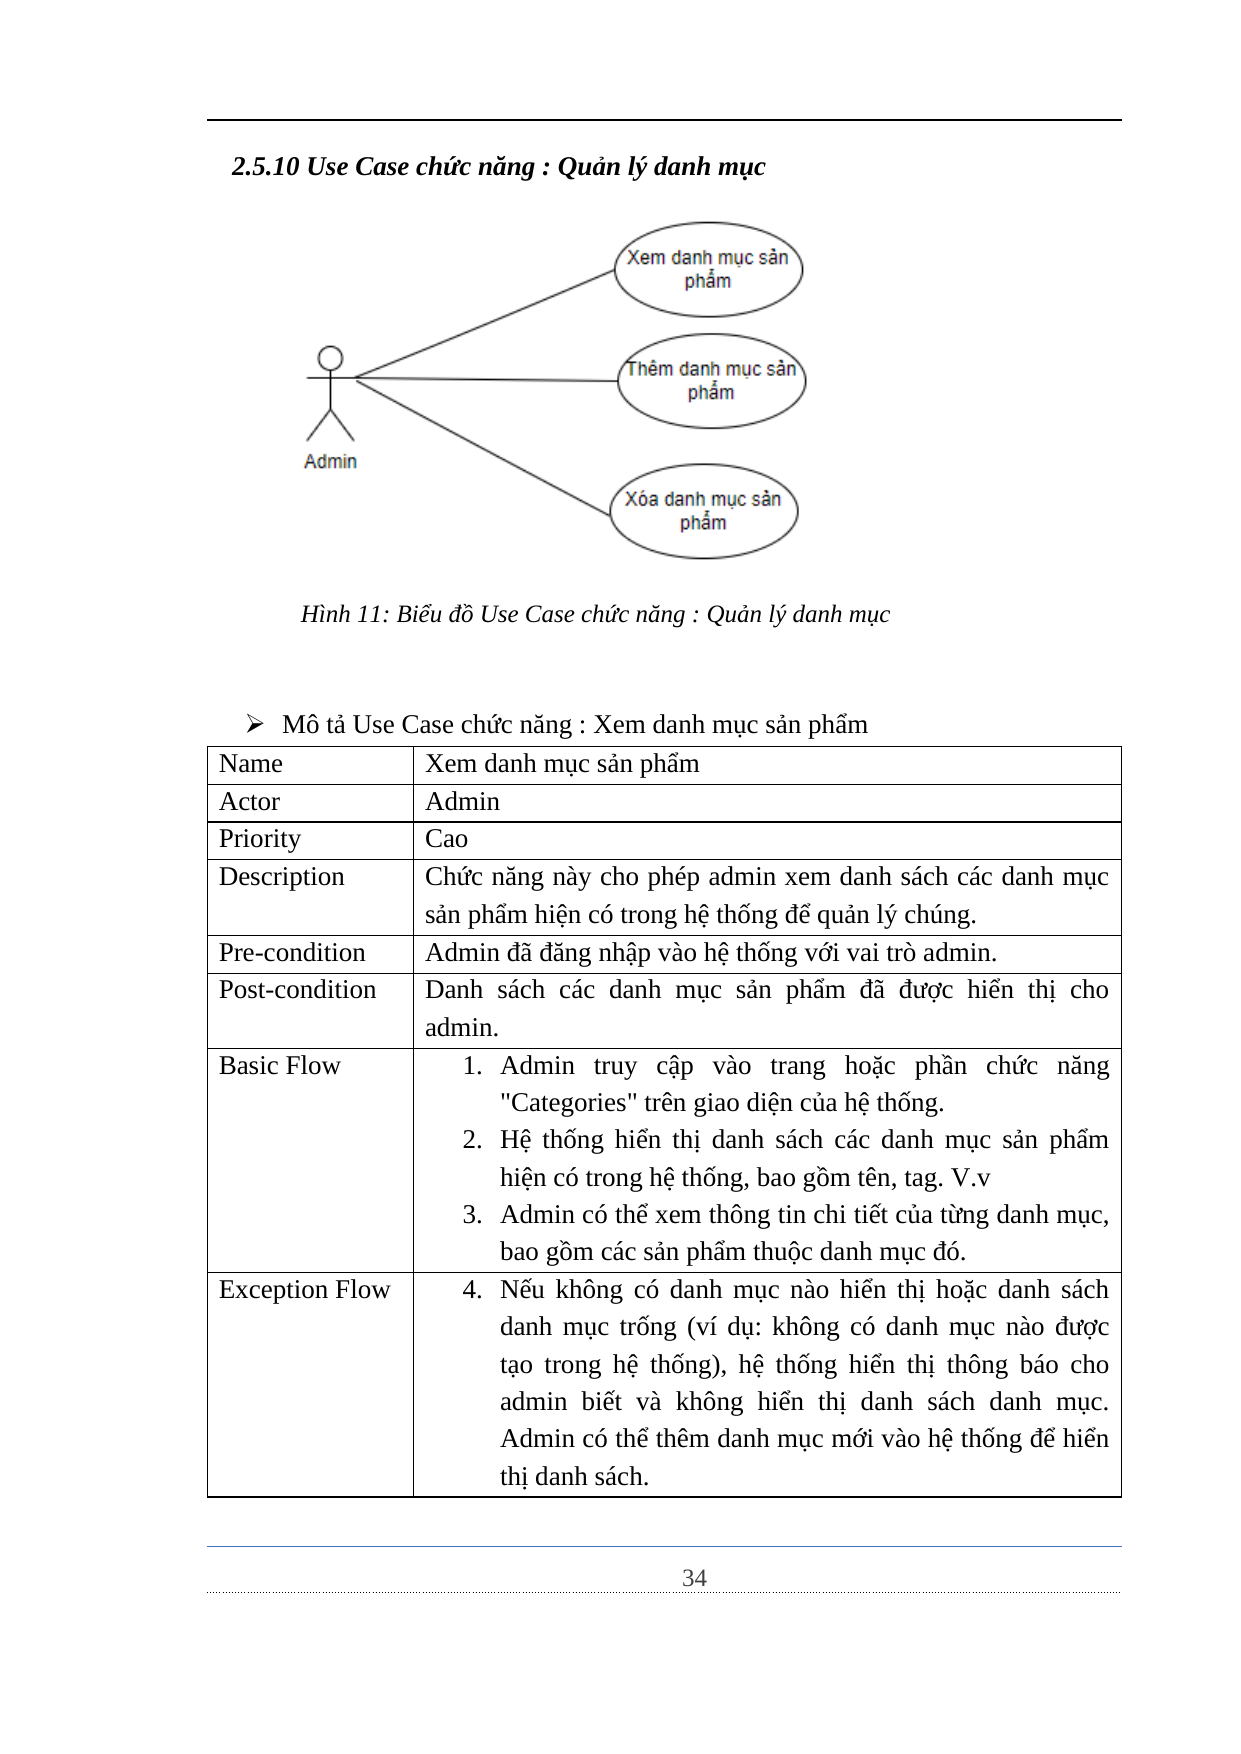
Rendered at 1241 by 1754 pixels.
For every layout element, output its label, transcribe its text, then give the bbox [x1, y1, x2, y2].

table_cell Priority [208, 823, 413, 859]
subtitle 2.5.10 Use Case chức năng : Quản lý danh mục [232, 150, 1122, 181]
list Mô tả Use Case chức năng : Xem danh mục sản phẩm [244, 708, 1122, 739]
table_cell Chức năng này cho phép admin xem danh sách các danh mục sản phẩm hiện có trong hệ thống để quản lý chúng. [414, 860, 1121, 934]
table_cell Pre-condition [208, 936, 413, 972]
table_cell Exception Flow [208, 1273, 413, 1496]
table_header Name [208, 747, 413, 783]
table_cell Nếu không có danh mục nào hiển thị hoặc danh sách danh mục trống (ví dụ: không có danh mục nào được tạo trong hệ thống), hệ thống hiển thị thông báo cho admin biết và không hiển thị danh sách danh mục. Admin có thể thêm danh mục mới vào hệ thống để hiển thị danh sách. [414, 1273, 1121, 1496]
table_cell Description [208, 860, 413, 934]
table_cell Basic Flow [208, 1049, 413, 1272]
table_cell Actor [208, 785, 413, 821]
picture [244, 187, 1049, 594]
text Hình 11: Biểu đồ Use Case chức năng : Quản lý danh mục [207, 599, 1122, 628]
table_cell Post-condition [208, 974, 413, 1048]
table_header Xem danh mục sản phẩm [414, 747, 1121, 783]
table_cell Admin [414, 785, 1121, 821]
table_cell Cao [414, 823, 1121, 859]
table_cell Admin truy cập vào trang hoặc phần chức năng "Categories" trên giao diện của hệ thống. Hệ thống hiển thị danh sách các danh mục sản phẩm hiện có trong hệ thống, bao gồm tên, tag. V.v Admin có thể xem thông tin chi tiết của từng danh mục, bao gồm các sản phẩm thuộc danh mục đó. [414, 1049, 1121, 1272]
table_cell Admin đã đăng nhập vào hệ thống với vai trò admin. [414, 936, 1121, 972]
table_cell Danh sách các danh mục sản phẩm đã được hiển thị cho admin. [414, 974, 1121, 1048]
